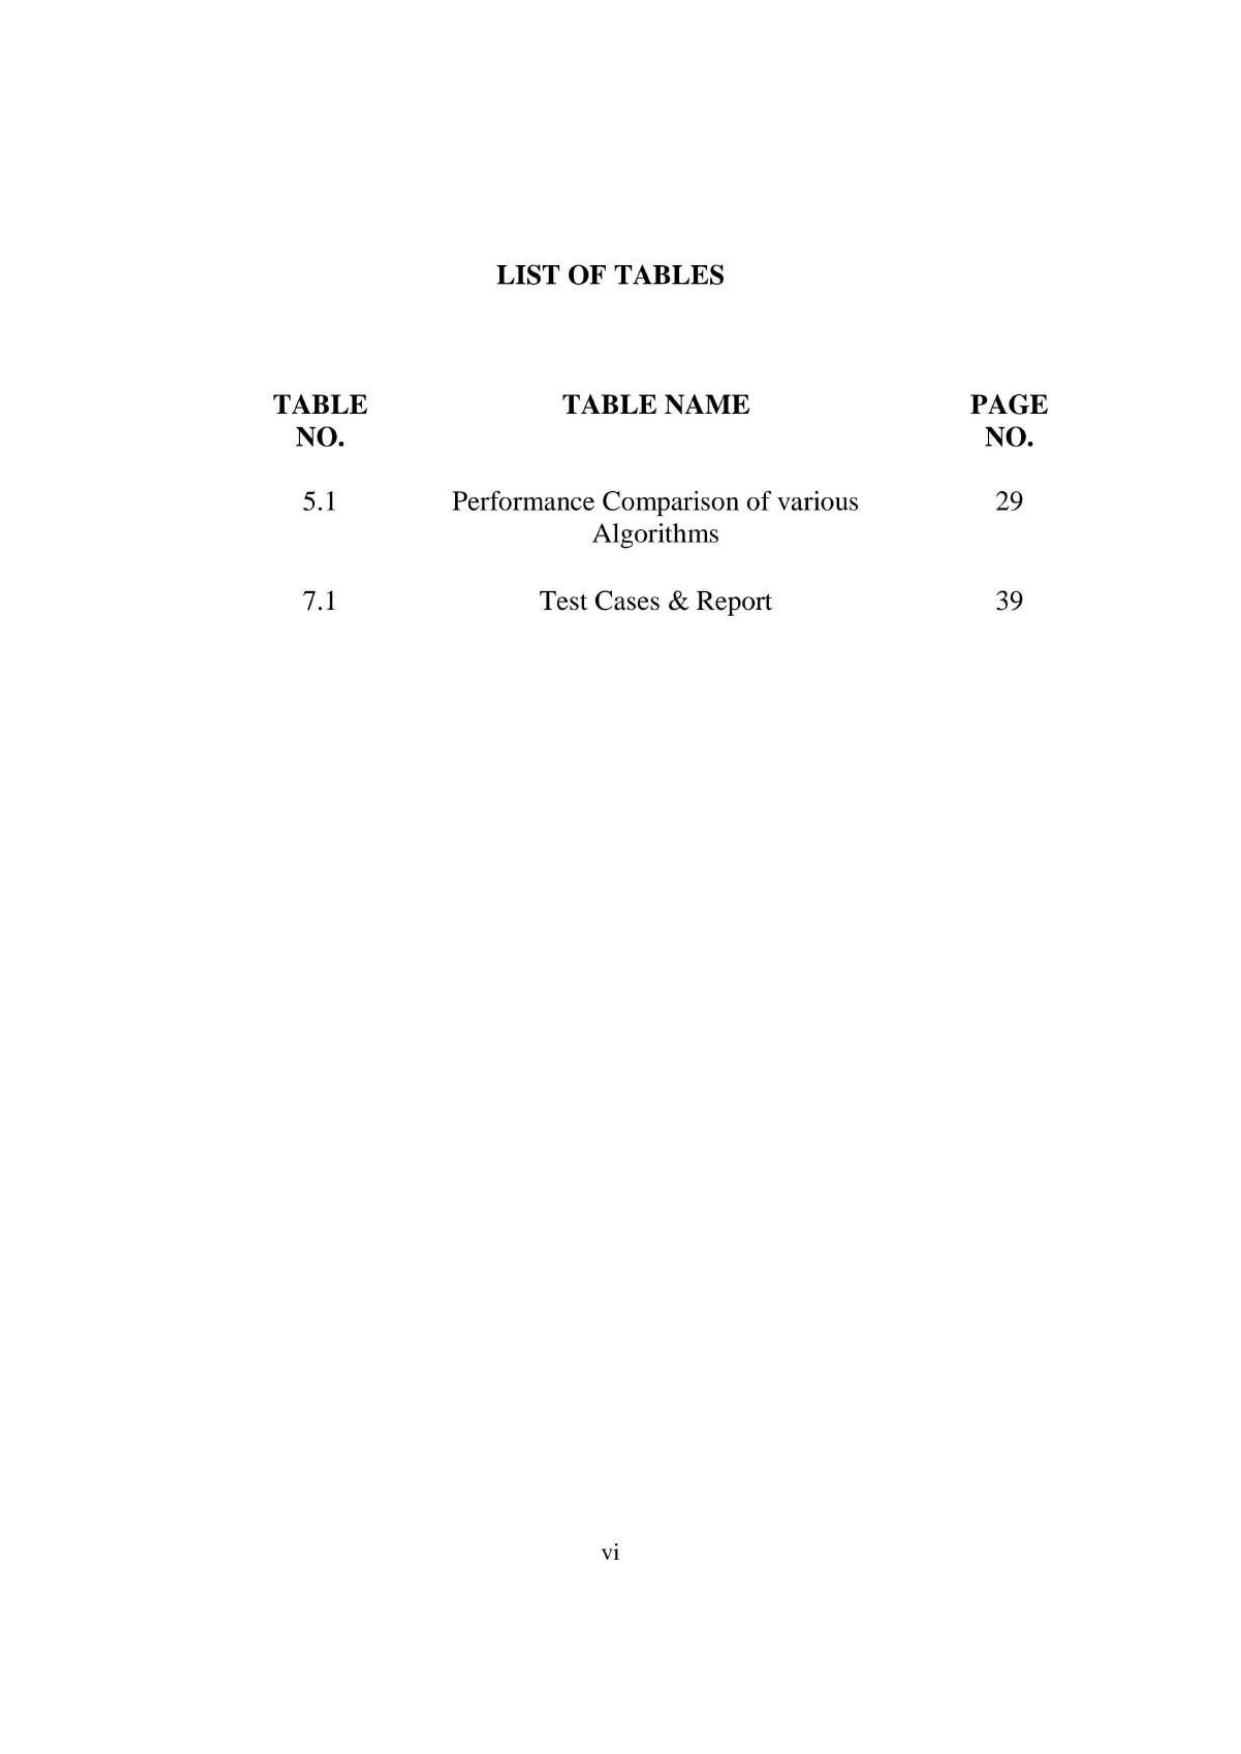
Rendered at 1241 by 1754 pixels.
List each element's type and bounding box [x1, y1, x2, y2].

picture [266, 258, 1051, 1562]
